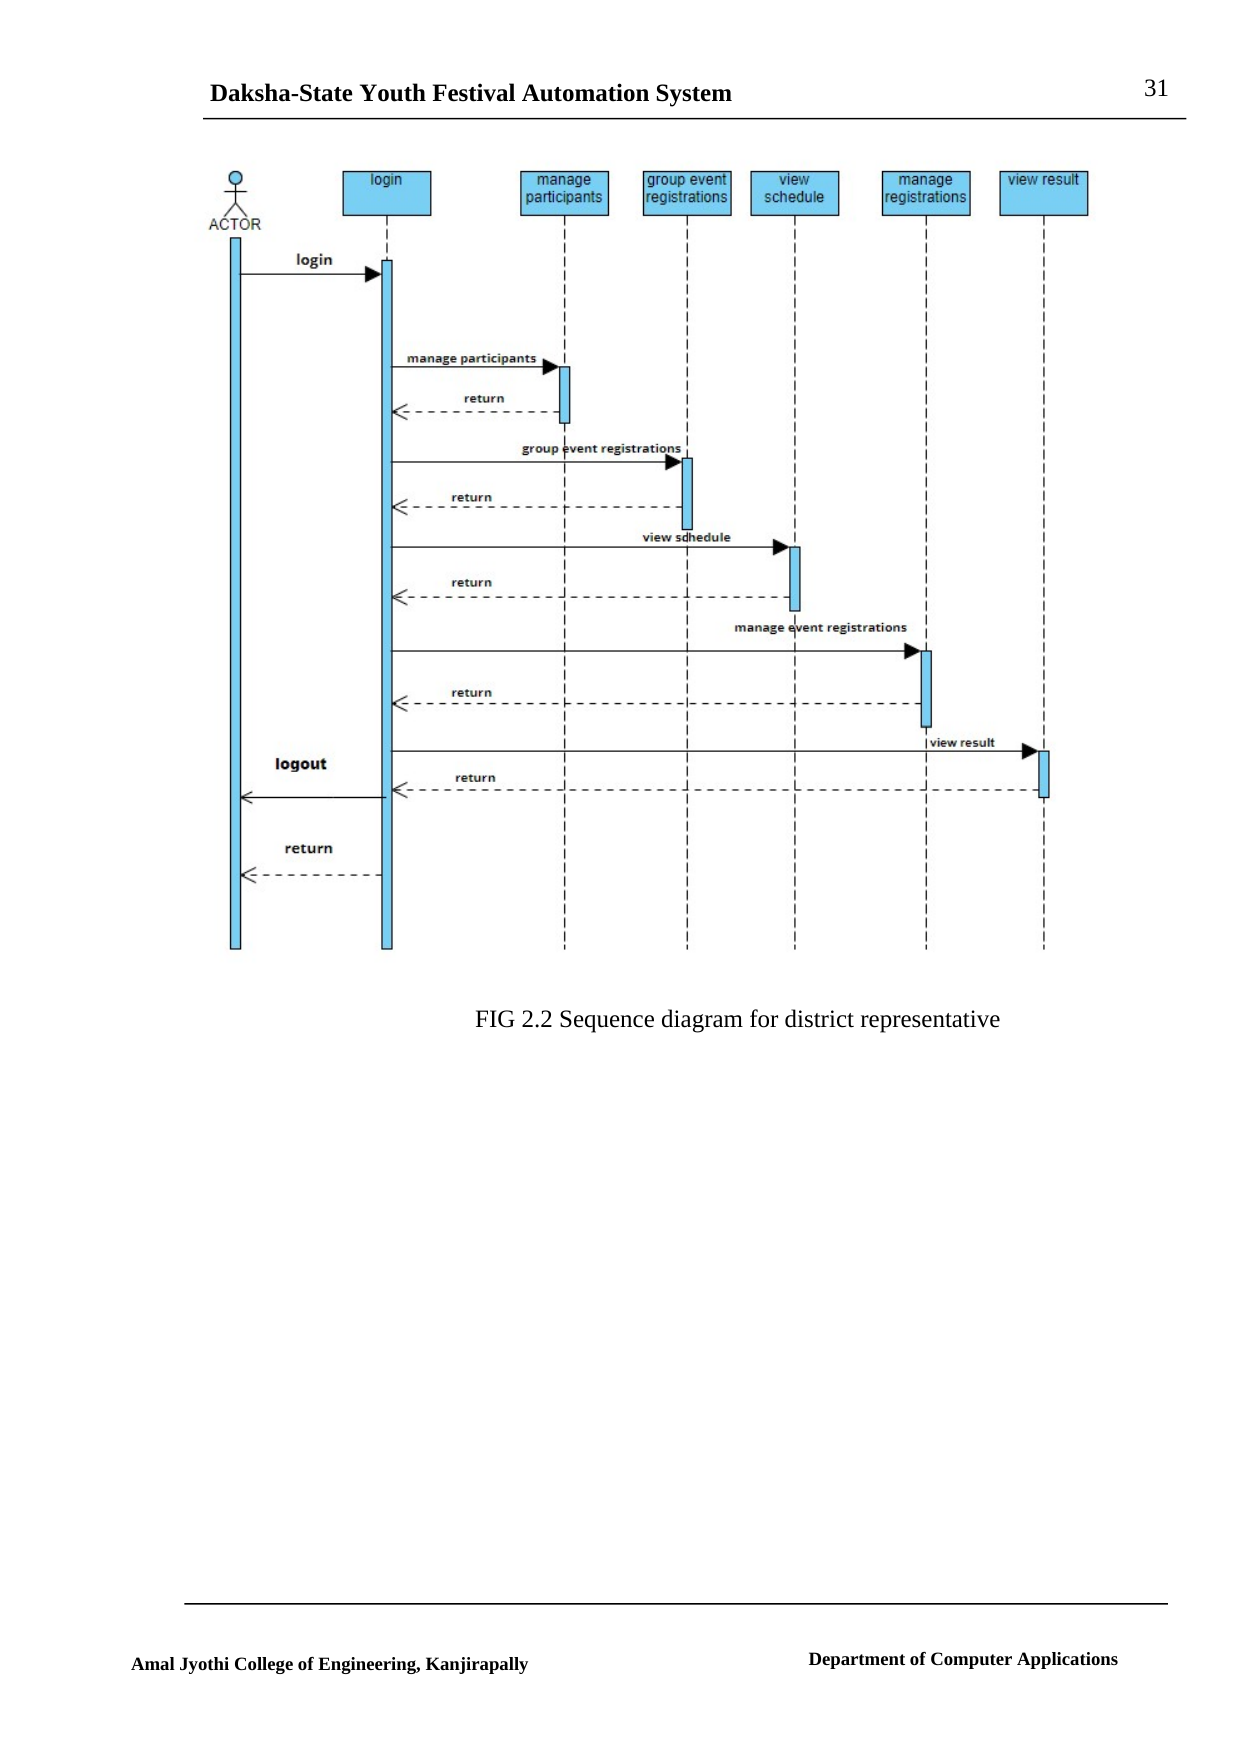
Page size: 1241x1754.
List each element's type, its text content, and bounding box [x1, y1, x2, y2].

picture [175, 141, 1115, 971]
text FIG 2.2 Sequence diagram for district representative [400, 1004, 1180, 1033]
